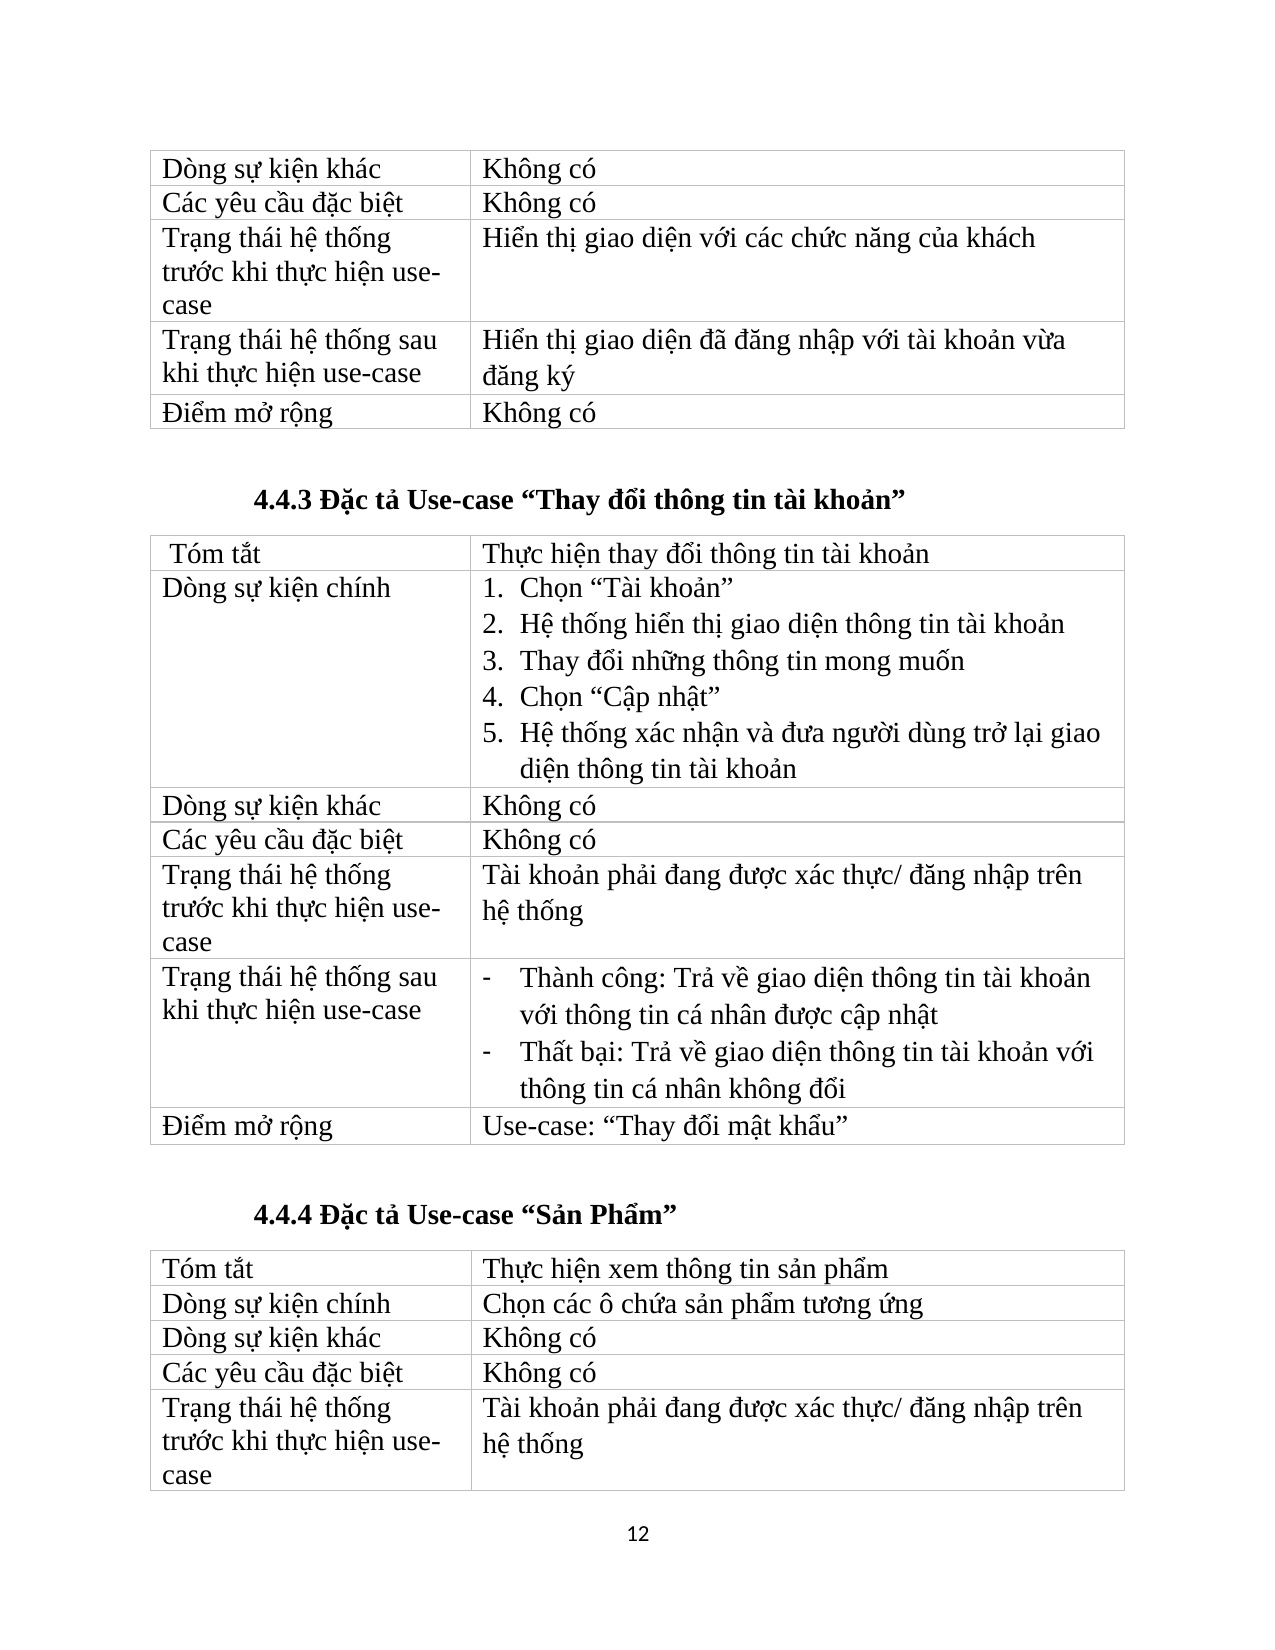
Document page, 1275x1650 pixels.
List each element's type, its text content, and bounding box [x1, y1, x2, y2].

table_cell Các yêu cầu đặc biệt [151, 1355, 471, 1389]
table_cell Dòng sự kiện khác [151, 788, 470, 821]
table_cell Dòng sự kiện khác [151, 1321, 471, 1354]
table_cell Use-case: “Thay đổi mật khẩu” [471, 1108, 1124, 1144]
table_cell Không có [472, 1321, 1124, 1354]
table_cell Các yêu cầu đặc biệt [151, 823, 470, 856]
table_cell Không có [471, 395, 1124, 428]
table_cell Không có [471, 823, 1124, 856]
table_cell Điểm mở rộng [151, 395, 470, 428]
table_cell Hiển thị giao diện đã đăng nhập với tài khoản vừa đăng ký [471, 322, 1124, 394]
table_cell Điểm mở rộng [151, 1108, 470, 1144]
table_cell Dòng sự kiện chính [151, 1286, 471, 1319]
table_cell Không có [471, 151, 1124, 184]
table_cell Trạng thái hệ thống trước khi thực hiện use-case [151, 1390, 471, 1490]
table_cell Không có [471, 186, 1124, 219]
table_cell Không có [472, 1355, 1124, 1389]
table_cell Các yêu cầu đặc biệt [151, 186, 470, 219]
table_cell Trạng thái hệ thống sau khi thực hiện use-case [151, 322, 470, 394]
text 4.4.3 Đặc tả Use-case “Thay đổi thông tin tài khoản” [150, 482, 1125, 516]
table_cell Chọn “Tài khoản” Hệ thống hiển thị giao diện thông tin tài khoản Thay đổi những thông tin mong muốn Chọn “Cập nhật” Hệ thống xác nhận và đưa người dùng trở lại giao diện thông tin tài khoản [471, 571, 1124, 787]
table_cell Trạng thái hệ thống trước khi thực hiện use-case [151, 857, 470, 958]
table_cell Thành công: Trả về giao diện thông tin tài khoản với thông tin cá nhân được cập nhật Thất bại: Trả về giao diện thông tin tài khoản với thông tin cá nhân không đổi [471, 959, 1124, 1107]
text 4.4.4 Đặc tả Use-case “Sản Phẩm” [150, 1197, 1125, 1231]
table_cell Dòng sự kiện chính [151, 571, 470, 787]
table_cell Hiển thị giao diện với các chức năng của khách [471, 220, 1124, 321]
table_header Thực hiện thay đổi thông tin tài khoản [471, 536, 1124, 569]
table_cell Tài khoản phải đang được xác thực/ đăng nhập trên hệ thống [472, 1390, 1124, 1490]
table_header Thực hiện xem thông tin sản phẩm [472, 1251, 1124, 1285]
table_cell Không có [471, 788, 1124, 821]
table_header Tóm tắt [151, 1251, 471, 1285]
table_cell Trạng thái hệ thống sau khi thực hiện use-case [151, 959, 470, 1107]
table_cell Chọn các ô chứa sản phẩm tương ứng [472, 1286, 1124, 1319]
table_header Tóm tắt [151, 536, 470, 569]
table_cell Dòng sự kiện khác [151, 151, 470, 184]
table_cell Tài khoản phải đang được xác thực/ đăng nhập trên hệ thống [471, 857, 1124, 958]
table_cell Trạng thái hệ thống trước khi thực hiện use-case [151, 220, 470, 321]
